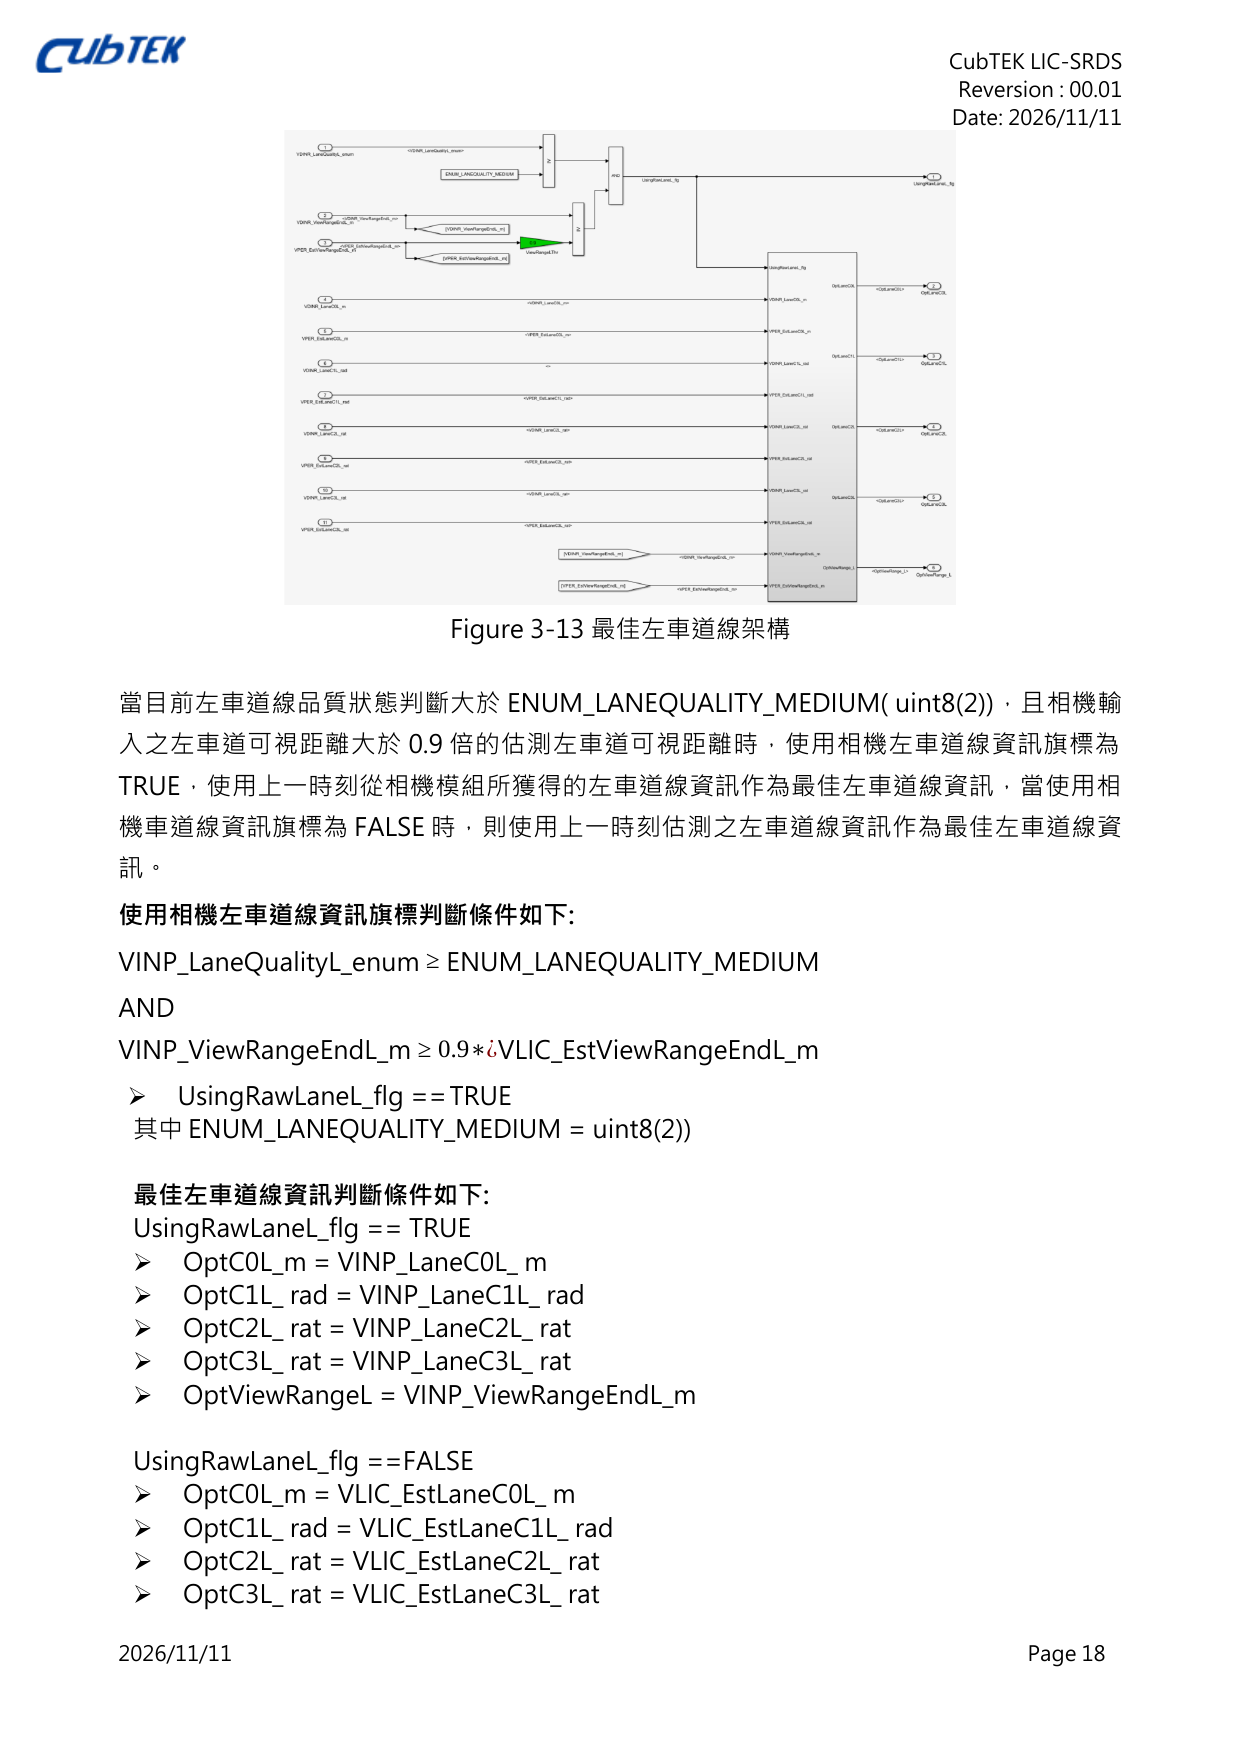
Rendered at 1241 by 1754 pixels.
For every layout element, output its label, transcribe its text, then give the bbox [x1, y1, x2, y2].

list AND [118, 991, 1122, 1024]
text UsingRawLaneL_flg ==FALSE [133, 1444, 1122, 1477]
list OptC1L_ rad = VLIC_EstLaneC1L_ rad [133, 1510, 1122, 1543]
list OptC1L_ rad = VINP_LaneC1L_ rad [133, 1277, 1122, 1311]
list OptC2L_ rat = VLIC_EstLaneC2L_ rat [133, 1543, 1122, 1577]
picture [28, 25, 188, 71]
list OptC0L_m = VLIC_EstLaneC0L_ m [133, 1477, 1122, 1510]
text Figure 3-13 最佳左車道線架構 [118, 605, 1122, 647]
list 當目前左車道線品質狀態判斷大於ENUM_LANEQUALITY_MEDIUM( uint8(2))，且相機輸入之左車道可視距離大於0.9倍的估測左車道可視距離時，使用相機左車道線資訊旗標為TRUE，使用上一時刻從相機模組所獲得的左車道線資訊作為最佳左車道線資訊，當使用相機車道線資訊旗標為FALSE時，則使用上一時刻估測之左車道線資訊作為最佳左車道線資訊。 [118, 685, 1122, 884]
text 其中ENUM_LANEQUALITY_MEDIUM = uint8(2)) [118, 1111, 1122, 1144]
list OptViewRangeL = VINP_ViewRangeEndL_m [133, 1377, 1122, 1410]
list VINP_LaneQualityL_enum ENUM_LANEQUALITY_MEDIUM [118, 944, 1122, 977]
text UsingRawLaneL_flg == TRUE [133, 1211, 1122, 1244]
text VINP_ViewRangeEndL_m VLIC_EstViewRangeEndL_m [118, 1032, 1122, 1066]
list OptC2L_ rat = VINP_LaneC2L_ rat [133, 1311, 1122, 1344]
list OptC0L_m = VINP_LaneC0L_ m [133, 1244, 1122, 1277]
list 使用相機左車道線資訊旗標判斷條件如下: [118, 898, 1122, 931]
picture [284, 130, 956, 605]
text 最佳左車道線資訊判斷條件如下: [133, 1178, 1122, 1211]
list OptC3L_ rat = VINP_LaneC3L_ rat [133, 1344, 1122, 1377]
list UsingRawLaneL_flg ==TRUE [127, 1078, 1122, 1111]
list OptC3L_ rat = VLIC_EstLaneC3L_ rat [133, 1577, 1122, 1610]
